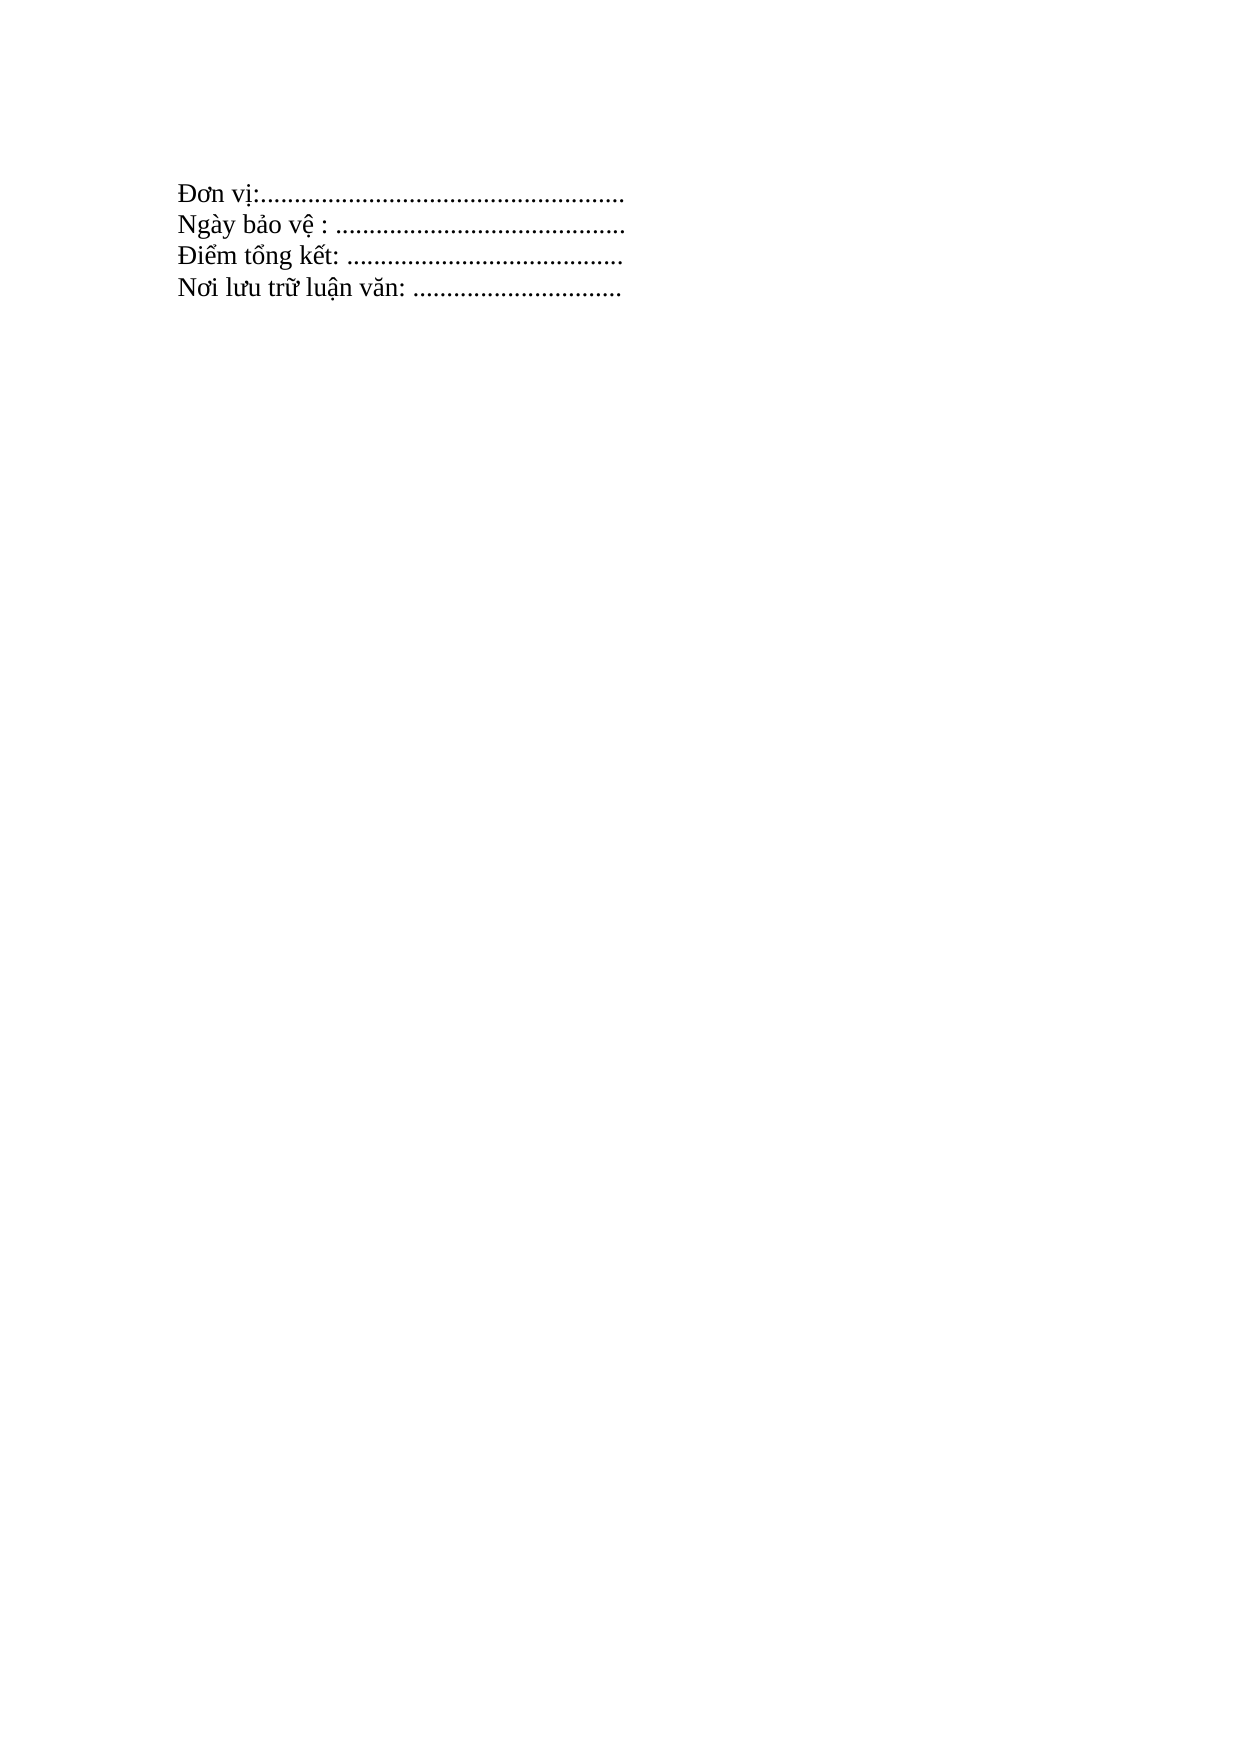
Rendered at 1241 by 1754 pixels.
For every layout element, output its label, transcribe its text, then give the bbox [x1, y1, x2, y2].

text Điểm tổng kết: ......................................... [177, 239, 1122, 271]
text Đơn vị:...................................................... [177, 177, 1122, 208]
text Ngày bảo vệ : ........................................... [177, 208, 1122, 239]
text Nơi lưu trữ luận văn: ............................... [177, 271, 1122, 302]
